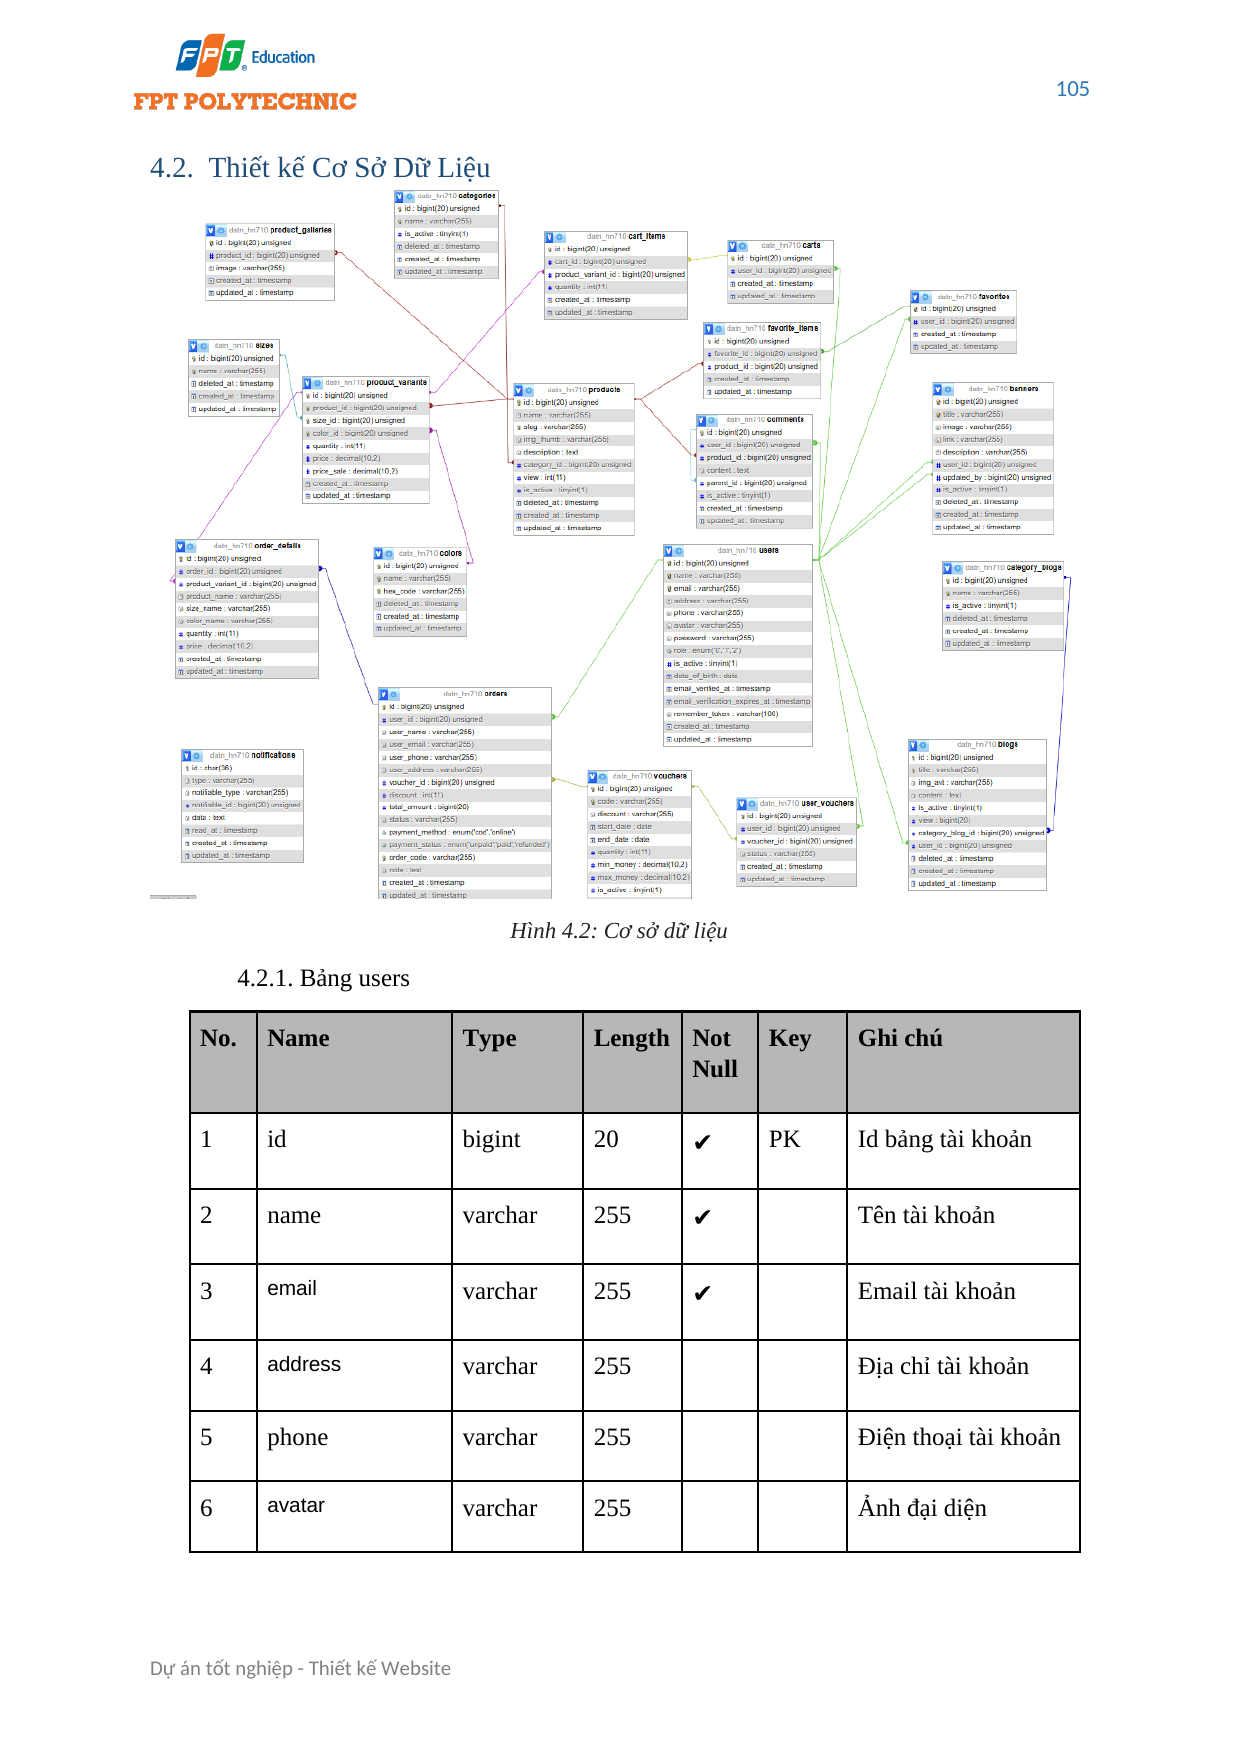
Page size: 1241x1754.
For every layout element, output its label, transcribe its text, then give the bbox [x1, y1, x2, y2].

table_cell [759, 1190, 846, 1263]
table_cell [759, 1265, 846, 1339]
table_cell 255 [584, 1341, 681, 1409]
table_cell [683, 1114, 757, 1187]
table_cell Id bảng tài khoản [848, 1114, 1079, 1187]
table_cell varchar [453, 1412, 582, 1480]
table_cell varchar [453, 1190, 582, 1263]
table_cell 4 [191, 1341, 256, 1409]
table_cell [759, 1482, 846, 1551]
table_cell Tên tài khoản [848, 1190, 1079, 1263]
table_cell Địa chỉ tài khoản [848, 1341, 1079, 1409]
table_cell 255 [584, 1190, 681, 1263]
table_cell varchar [453, 1265, 582, 1339]
picture [150, 186, 1091, 899]
table_cell name [258, 1190, 451, 1263]
table_cell [759, 1412, 846, 1480]
table_cell Email tài khoản [848, 1265, 1079, 1339]
table_header Type [453, 1013, 582, 1112]
table_cell 1 [191, 1114, 256, 1187]
table_cell Ảnh đại diện [848, 1482, 1079, 1551]
table_cell 2 [191, 1190, 256, 1263]
table_cell varchar [453, 1482, 582, 1551]
table_cell bigint [453, 1114, 582, 1187]
table_header Key [759, 1013, 846, 1112]
table_header Length [584, 1013, 681, 1112]
table_cell [759, 1341, 846, 1409]
table_cell 255 [584, 1482, 681, 1551]
table_cell [683, 1265, 757, 1339]
table_cell phone [258, 1412, 451, 1480]
picture [126, 26, 364, 117]
table_cell avatar [258, 1482, 451, 1551]
table_header Ghi chú [848, 1013, 1079, 1112]
table_cell 255 [584, 1265, 681, 1339]
table_cell [683, 1482, 757, 1551]
table_cell [683, 1190, 757, 1263]
subtitle 4.2.1. Bảng users [237, 963, 1090, 991]
table_header Name [258, 1013, 451, 1112]
table_cell 6 [191, 1482, 256, 1551]
table_cell 5 [191, 1412, 256, 1480]
table_cell Điện thoại tài khoản [848, 1412, 1079, 1480]
table_cell 255 [584, 1412, 681, 1480]
text Hình 4.2: Cơ sở dữ liệu [150, 917, 1090, 944]
table_cell varchar [453, 1341, 582, 1409]
table_header Not Null [683, 1013, 757, 1112]
table_cell 3 [191, 1265, 256, 1339]
table_cell [683, 1412, 757, 1480]
table_cell email [258, 1265, 451, 1339]
table_cell id [258, 1114, 451, 1187]
table_cell 20 [584, 1114, 681, 1187]
subtitle 4.2. Thiết kế Cơ Sở Dữ Liệu [150, 150, 1090, 183]
table_cell [683, 1341, 757, 1409]
table_header No. [191, 1013, 256, 1112]
table_cell address [258, 1341, 451, 1409]
table_cell PK [759, 1114, 846, 1187]
